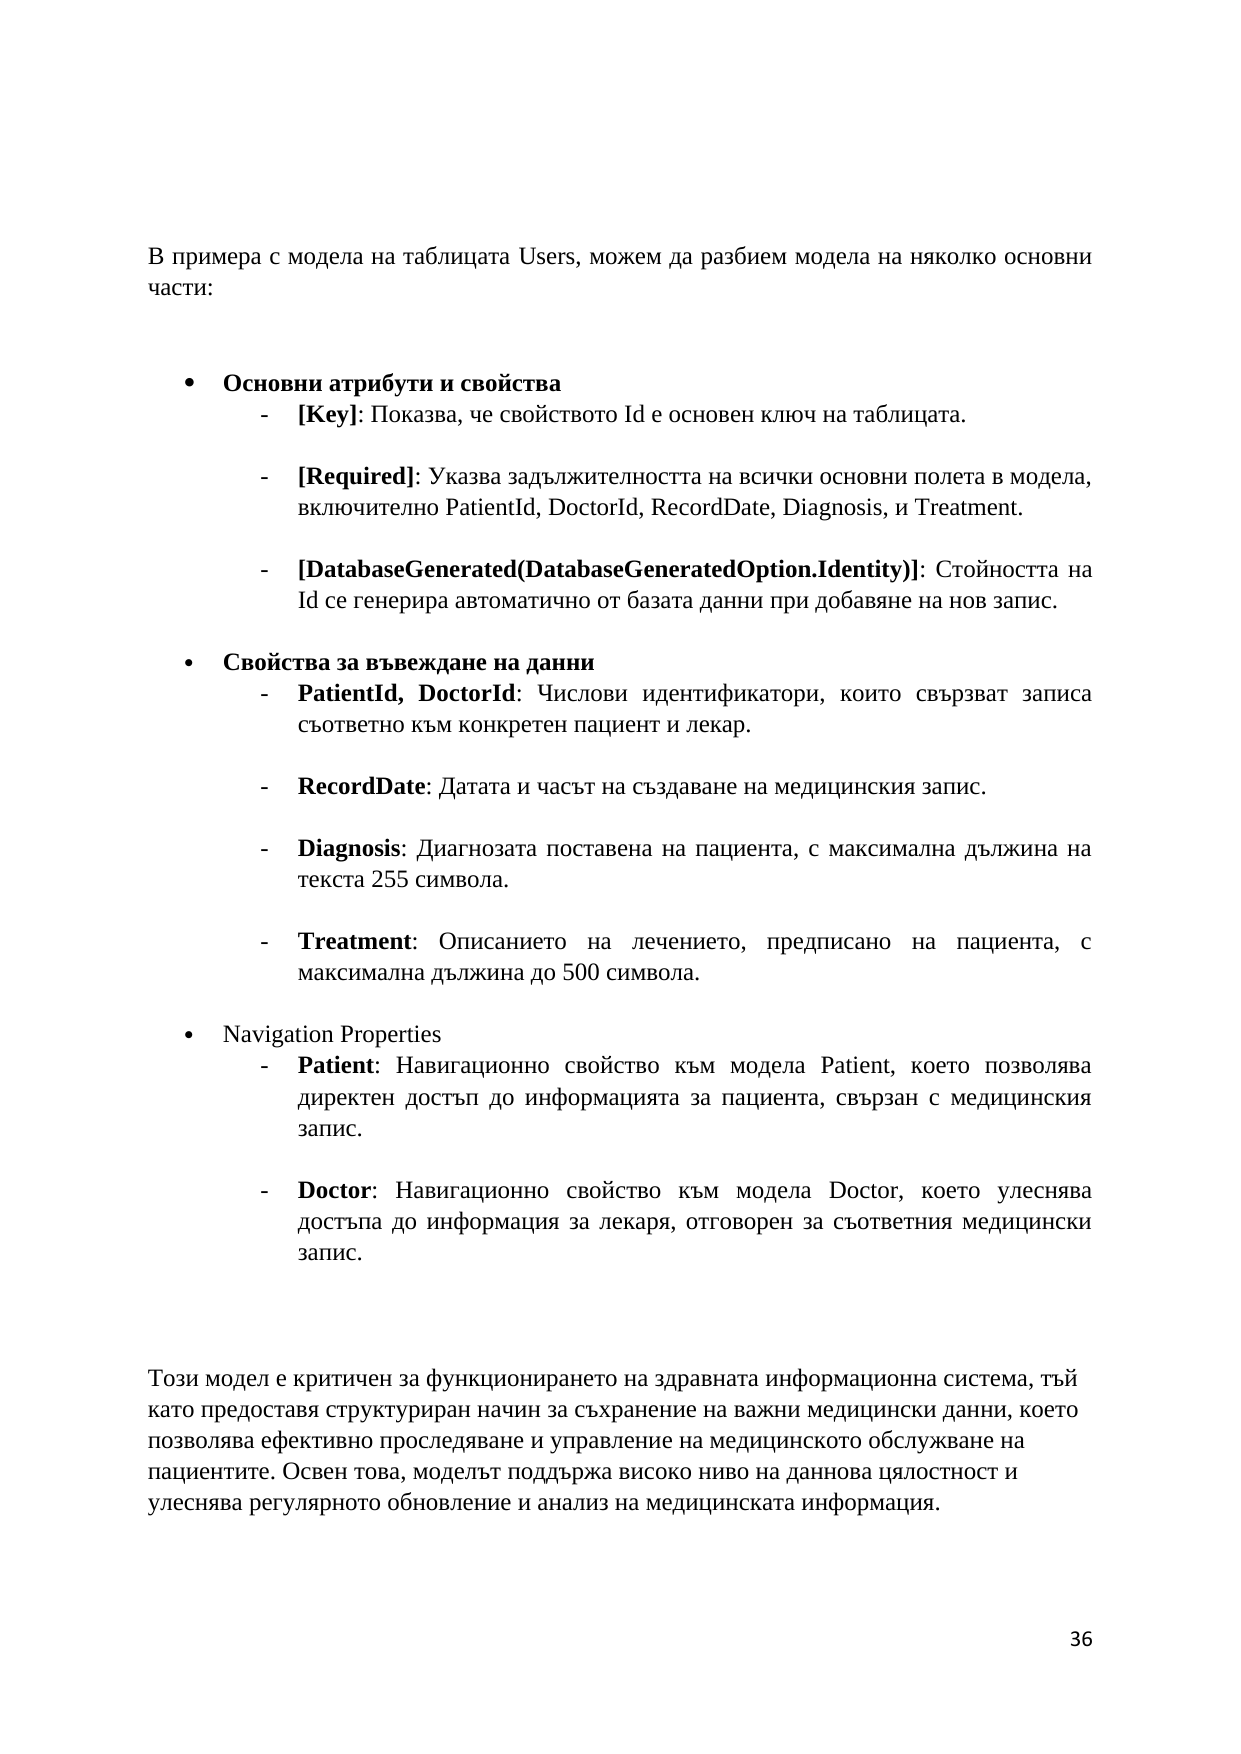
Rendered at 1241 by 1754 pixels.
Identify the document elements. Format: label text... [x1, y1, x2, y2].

list [Key]: Показва, че свойството Id е основен ключ на таблицата. [260, 399, 1093, 427]
text В примера с модела на таблицата Users, можем да разбием модела на няколко основни части: [148, 241, 1093, 301]
list Свойства за въвеждане на данни [185, 647, 1093, 676]
list Doctor: Навигационно свойство към модела Doctor, което улеснява достъпа до информация за лекаря, отговорен за съответния медицински запис. [260, 1175, 1093, 1266]
list RecordDate: Датата и часът на създаване на медицинския запис. [260, 771, 1093, 800]
text Този модел е критичен за функционирането на здравната информационна система, тъй като предоставя структуриран начин за съхранение на важни медицински данни, което позволява ефективно проследяване и управление на медицинското обслужване на пациентите. Освен това, моделът поддържа високо ниво на даннова цялостност и улеснява регулярното обновление и анализ на медицинската информация. [148, 1363, 1093, 1516]
list Patient: Навигационно свойство към модела Patient, което позволява директен достъп до информацията за пациента, свързан с медицинския запис. [260, 1051, 1093, 1141]
list Основни атрибути и свойства [185, 368, 1093, 396]
list PatientId, DoctorId: Числови идентификатори, които свързват записа съответно към конкретен пациент и лекар. [260, 678, 1093, 738]
list Treatment: Описанието на лечението, предписано на пациента, с максимална дължина до 500 символа. [260, 926, 1093, 986]
list [DatabaseGenerated(DatabaseGeneratedOption.Identity)]: Стойността на Id се генерира автоматично от базата данни при добавяне на нов запис. [260, 554, 1093, 614]
list [Required]: Указва задължителността на всички основни полета в модела, включително PatientId, DoctorId, RecordDate, Diagnosis, и Treatment. [260, 461, 1093, 521]
list Navigation Properties [185, 1019, 1093, 1048]
list Diagnosis: Диагнозата поставена на пациента, с максимална дължина на текста 255 символа. [260, 833, 1093, 893]
